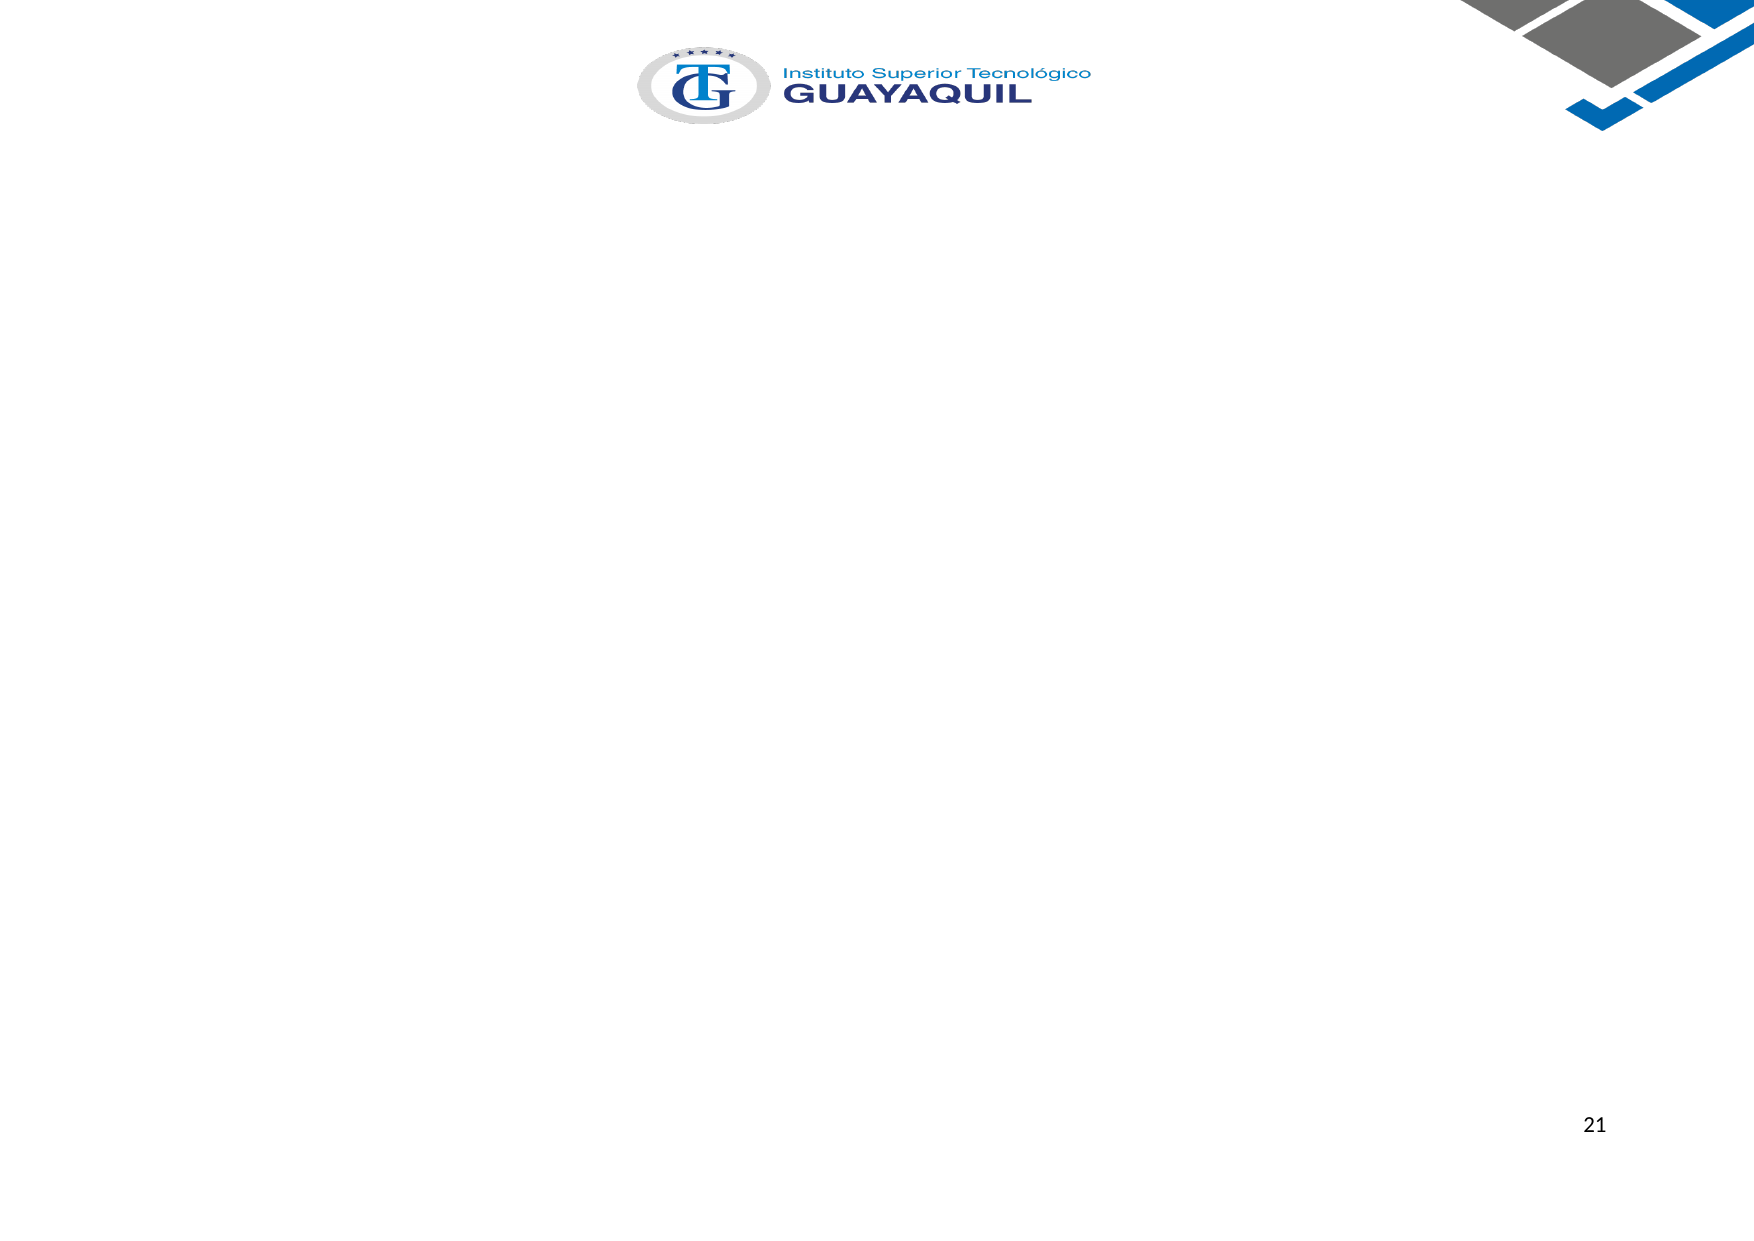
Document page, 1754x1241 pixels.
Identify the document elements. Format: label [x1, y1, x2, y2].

picture [556, 0, 1754, 146]
